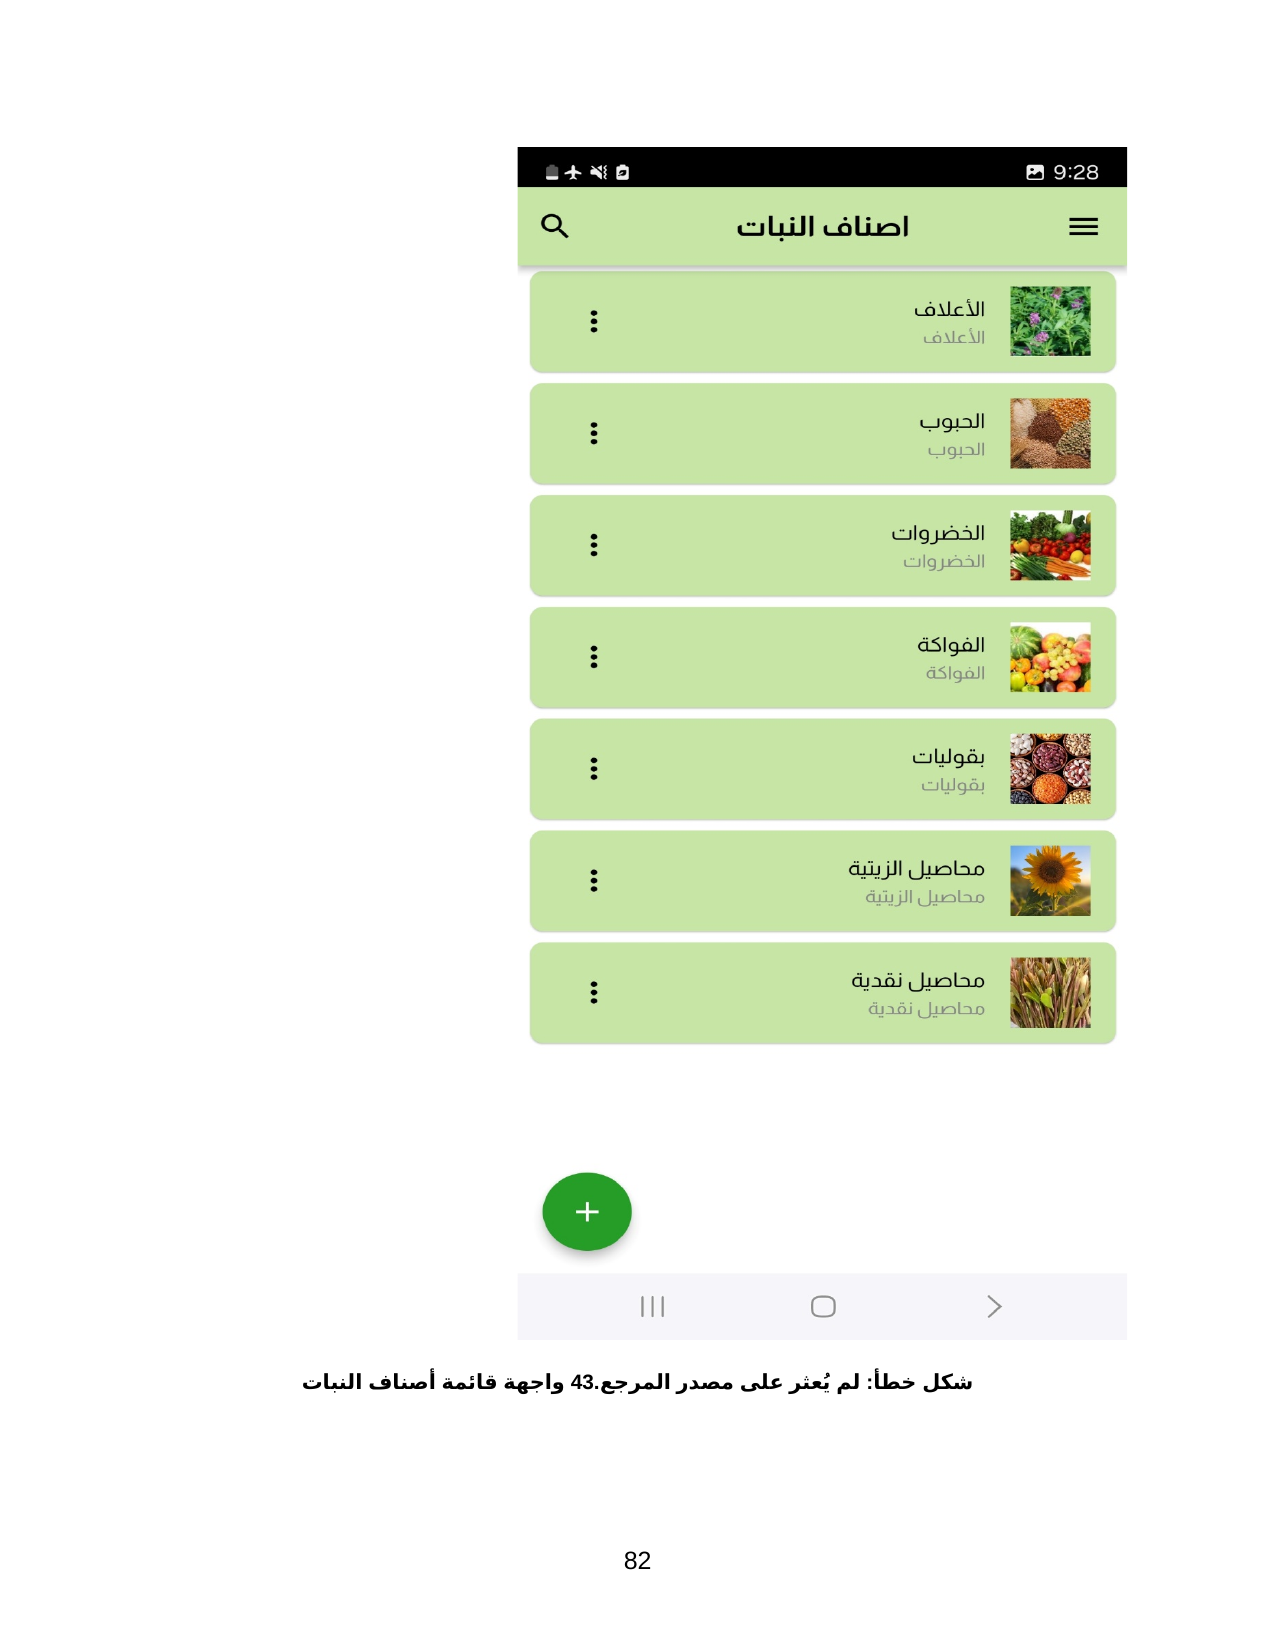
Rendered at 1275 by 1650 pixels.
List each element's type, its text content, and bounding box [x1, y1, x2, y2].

picture [517, 147, 1128, 1340]
